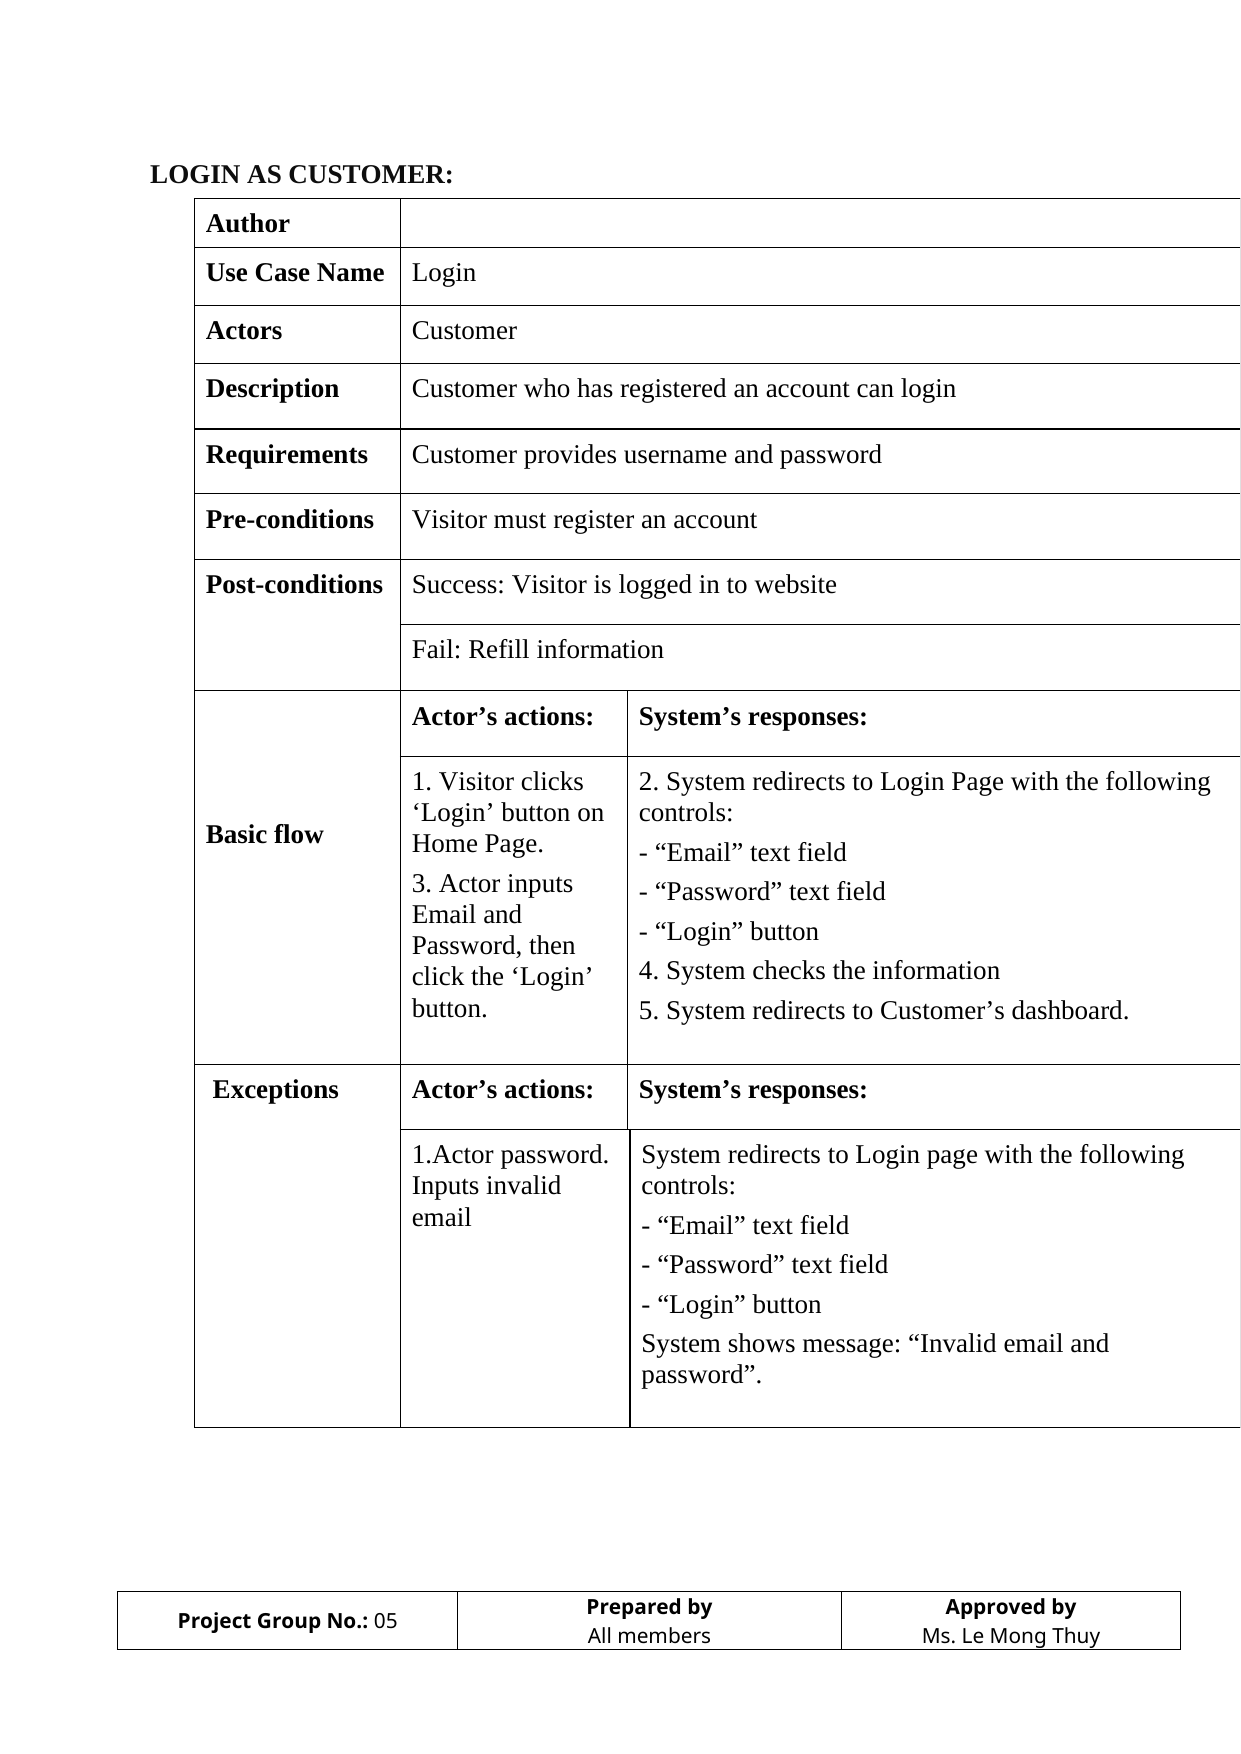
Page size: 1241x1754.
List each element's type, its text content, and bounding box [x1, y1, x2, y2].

table_cell Actors [195, 306, 400, 363]
table_cell System’s responses: [628, 691, 1240, 756]
table_cell Exceptions [195, 1065, 400, 1427]
text LOGIN AS CUSTOMER: [150, 158, 1090, 189]
table_cell System’s responses: [628, 1065, 1240, 1129]
table_cell Basic flow [195, 691, 400, 1063]
table_cell Success: Visitor is logged in to website [401, 560, 1240, 624]
table_header Author [195, 199, 400, 247]
table_cell Customer who has registered an account can login [401, 364, 1240, 428]
table_cell 1.Actor password. Inputs invalid email [401, 1130, 627, 1427]
table_cell Fail: Refill information [401, 625, 1240, 690]
table_cell Actor’s actions: [401, 691, 627, 756]
table_cell Login [401, 248, 1240, 304]
table_cell Actor’s actions: [401, 1065, 627, 1129]
table_cell Description [195, 364, 400, 428]
table_cell 1. Visitor clicks ‘Login’ button on Home Page. 3. Actor inputs Email and Password, then click the ‘Login’ button. [401, 757, 627, 1063]
table_cell Pre-conditions [195, 494, 400, 559]
table_cell System redirects to Login page with the following controls: - “Email” text field - “Password” text field - “Login” button System shows message: “Invalid email and password”. [631, 1130, 1240, 1427]
table_cell Customer provides username and password [401, 430, 1240, 493]
table_cell Use Case Name [195, 248, 400, 304]
table_header [401, 199, 1240, 247]
table_cell Visitor must register an account [401, 494, 1240, 559]
table_cell Customer [401, 306, 1240, 363]
table_cell 2. System redirects to Login Page with the following controls: - “Email” text field - “Password” text field - “Login” button 4. System checks the information 5. System redirects to Customer’s dashboard. [628, 757, 1240, 1063]
table_cell Post-conditions [195, 560, 400, 690]
table_cell Requirements [195, 430, 400, 493]
